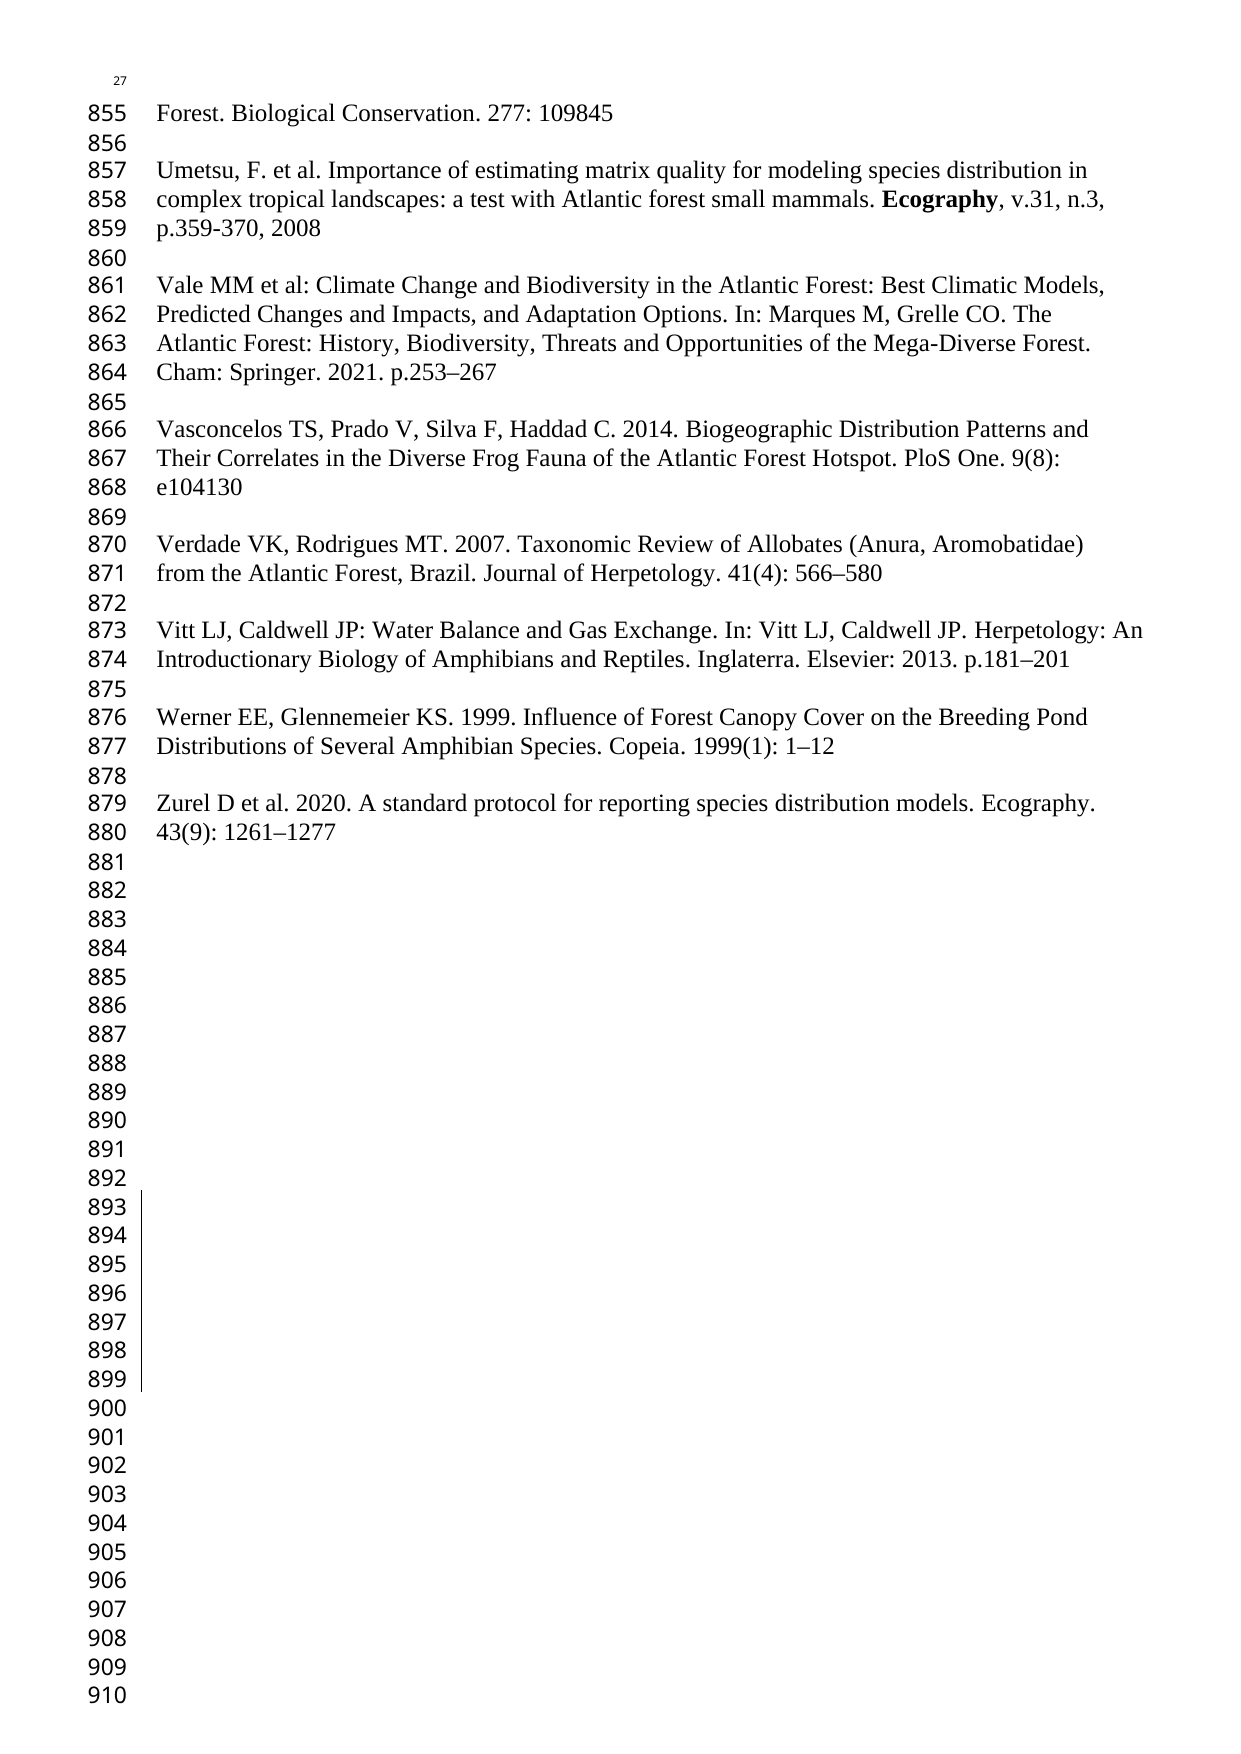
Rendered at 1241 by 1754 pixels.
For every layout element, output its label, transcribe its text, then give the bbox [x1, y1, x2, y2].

text Vale MM et al: Climate Change and Biodiversity in the Atlantic Forest: Best Climatic Models, Predicted Changes and Impacts, and Adaptation Options. In: Marques M, Grelle CO. The Atlantic Forest: History, Biodiversity, Threats and Opportunities of the Mega-Diverse Forest. Cham: Springer. 2021. p.253–267 [156, 271, 1117, 386]
text Zurel D et al. 2020. A standard protocol for reporting species distribution models. Ecography. 43(9): 1261–1277 [156, 788, 1144, 846]
text Verdade VK, Rodrigues MT. 2007. Taxonomic Review of Allobates (Anura, Aromobatidae) from the Atlantic Forest, Brazil. Journal of Herpetology. 41(4): 566–580 [156, 529, 1087, 587]
text Werner EE, Glennemeier KS. 1999. Influence of Forest Canopy Cover on the Breeding Pond Distributions of Several Amphibian Species. Copeia. 1999(1): 1–12 [156, 702, 1121, 759]
text Umetsu, F. et al. Importance of estimating matrix quality for modeling species distribution in complex tropical landscapes: a test with Atlantic forest small mammals. Ecography, v.31, n.3, p.359-370, 2008 [156, 156, 1119, 242]
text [156, 98, 1122, 127]
text Vitt LJ, Caldwell JP: Water Balance and Gas Exchange. In: Vitt LJ, Caldwell JP. Herpetology: An Introductionary Biology of Amphibians and Reptiles. Inglaterra. Elsevier: 2013. p.181–201 [156, 616, 1144, 673]
text Vasconcelos TS, Prado V, Silva F, Haddad C. 2014. Biogeographic Distribution Patterns and Their Correlates in the Diverse Frog Fauna of the Atlantic Forest Hotspot. PloS One. 9(8): e104130 [156, 414, 1099, 501]
